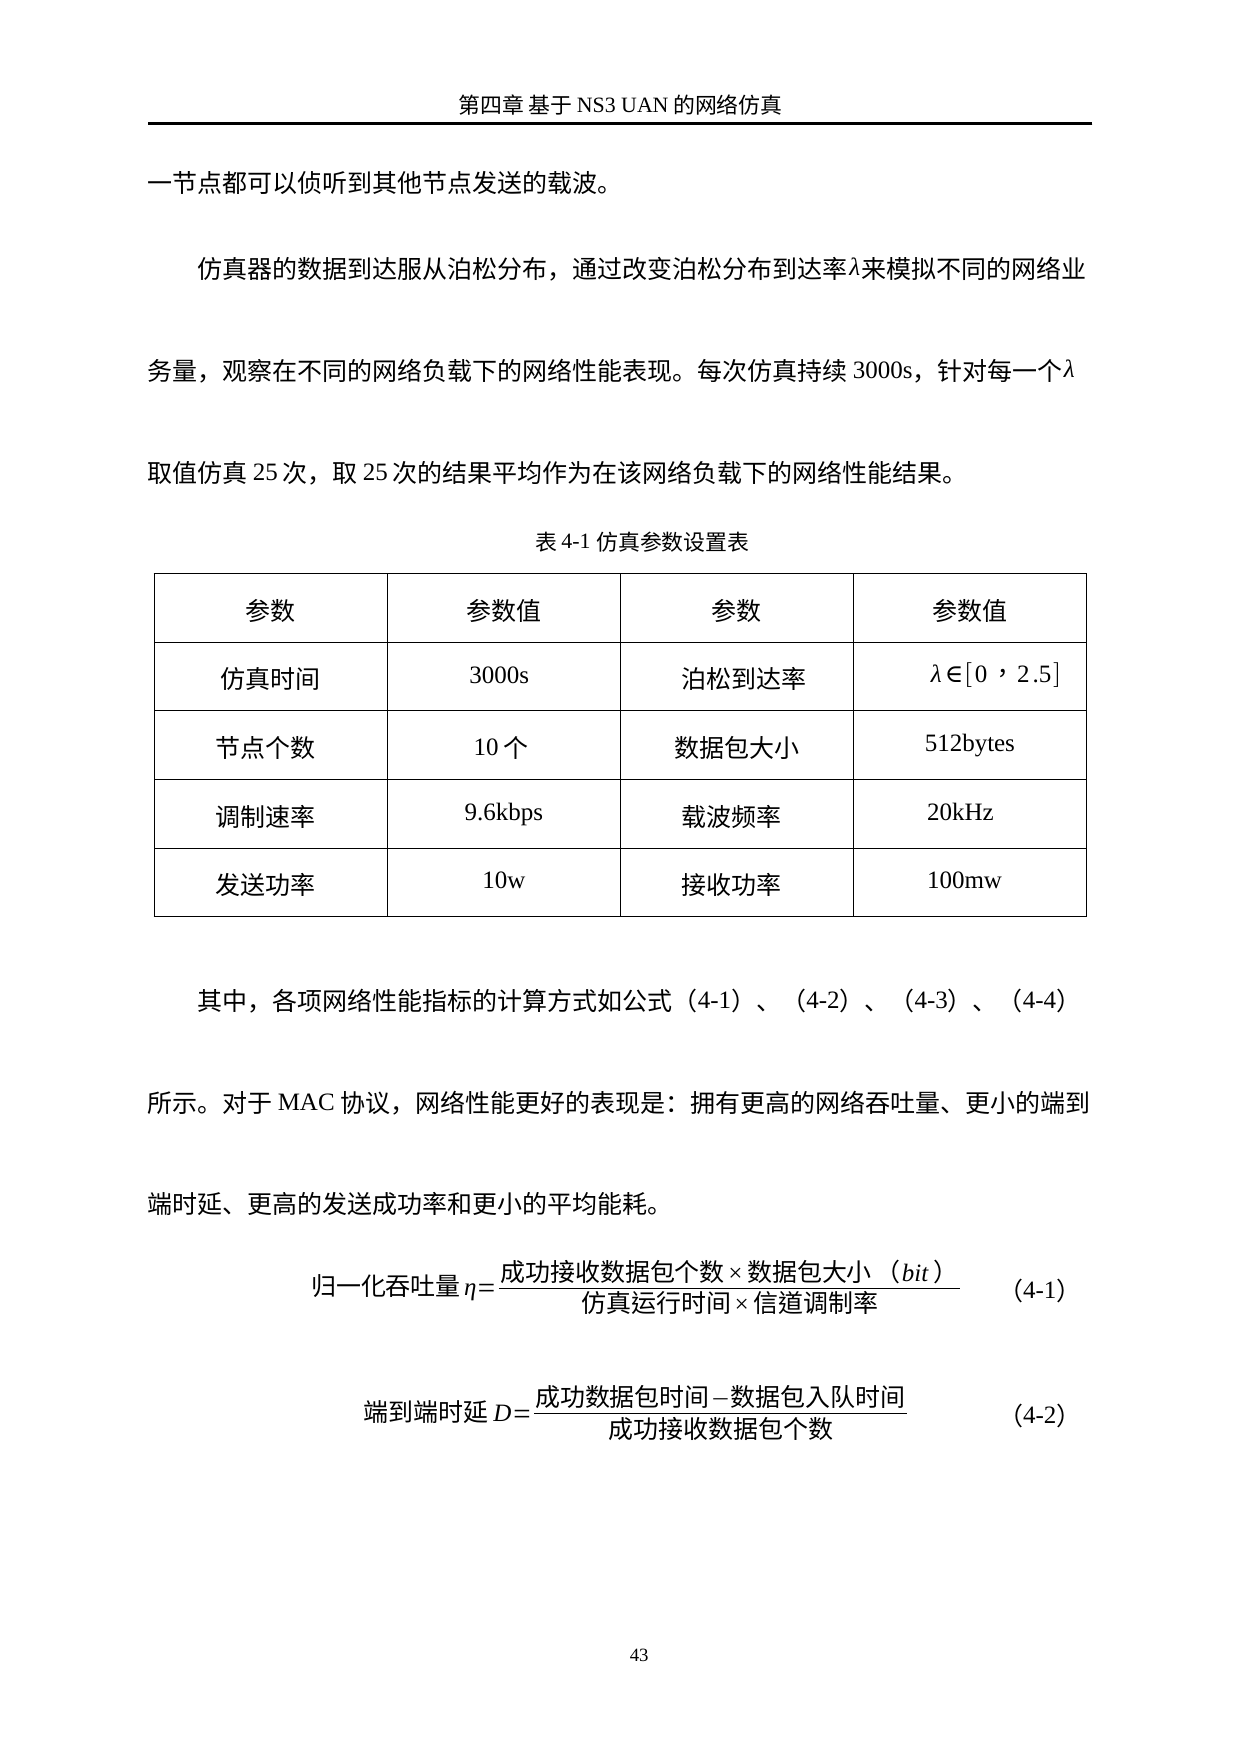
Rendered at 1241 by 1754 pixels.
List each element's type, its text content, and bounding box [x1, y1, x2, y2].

table_cell [285, 1381, 987, 1506]
table_cell （4-2） [987, 1381, 1092, 1506]
table_cell 100mw [854, 849, 1086, 916]
table_cell 10个 [388, 711, 620, 779]
table_cell 节点个数 [155, 711, 387, 779]
table_cell 调制速率 [155, 780, 387, 847]
table_header 参数值 [388, 574, 620, 642]
text 其中，各项网络性能指标的计算方式如公式（4-1）、（4-2）、（4-3）、（4-4）所示。对于MAC协议，网络性能更好的表现是：拥有更高的网络吞吐量、更小的端到端时延、更高的发送成功率和更小的平均能耗。 [148, 965, 1092, 1237]
table_cell 9.6kbps [388, 780, 620, 847]
table_header 参数 [621, 574, 853, 642]
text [148, 148, 1092, 216]
table_cell 数据包大小 [621, 711, 853, 779]
table_cell 20kHz [854, 780, 1086, 847]
table_header 参数 [155, 574, 387, 642]
table_header 参数值 [854, 574, 1086, 642]
table_cell 3000s [388, 643, 620, 710]
table_cell 10w [388, 849, 620, 916]
table_cell 512bytes [854, 711, 1086, 779]
table_cell 泊松到达率 [621, 643, 853, 710]
table_cell 载波频率 [621, 780, 853, 847]
table_cell [854, 643, 1086, 710]
table_cell 发送功率 [155, 849, 387, 916]
table_header [285, 1255, 987, 1381]
text 表4-1 仿真参数设置表 [148, 523, 1092, 557]
text 仿真器的数据到达服从泊松分布，通过改变泊松分布到达率来模拟不同的网络业务量，观察在不同的网络负载下的网络性能表现。每次仿真持续3000s，针对每一个取值仿真25次，取25次的结果平均作为在该网络负载下的网络性能结果。 [148, 234, 1092, 505]
table_header （4-1） [987, 1255, 1092, 1381]
table_cell 接收功率 [621, 849, 853, 916]
table_cell 仿真时间 [155, 643, 387, 710]
